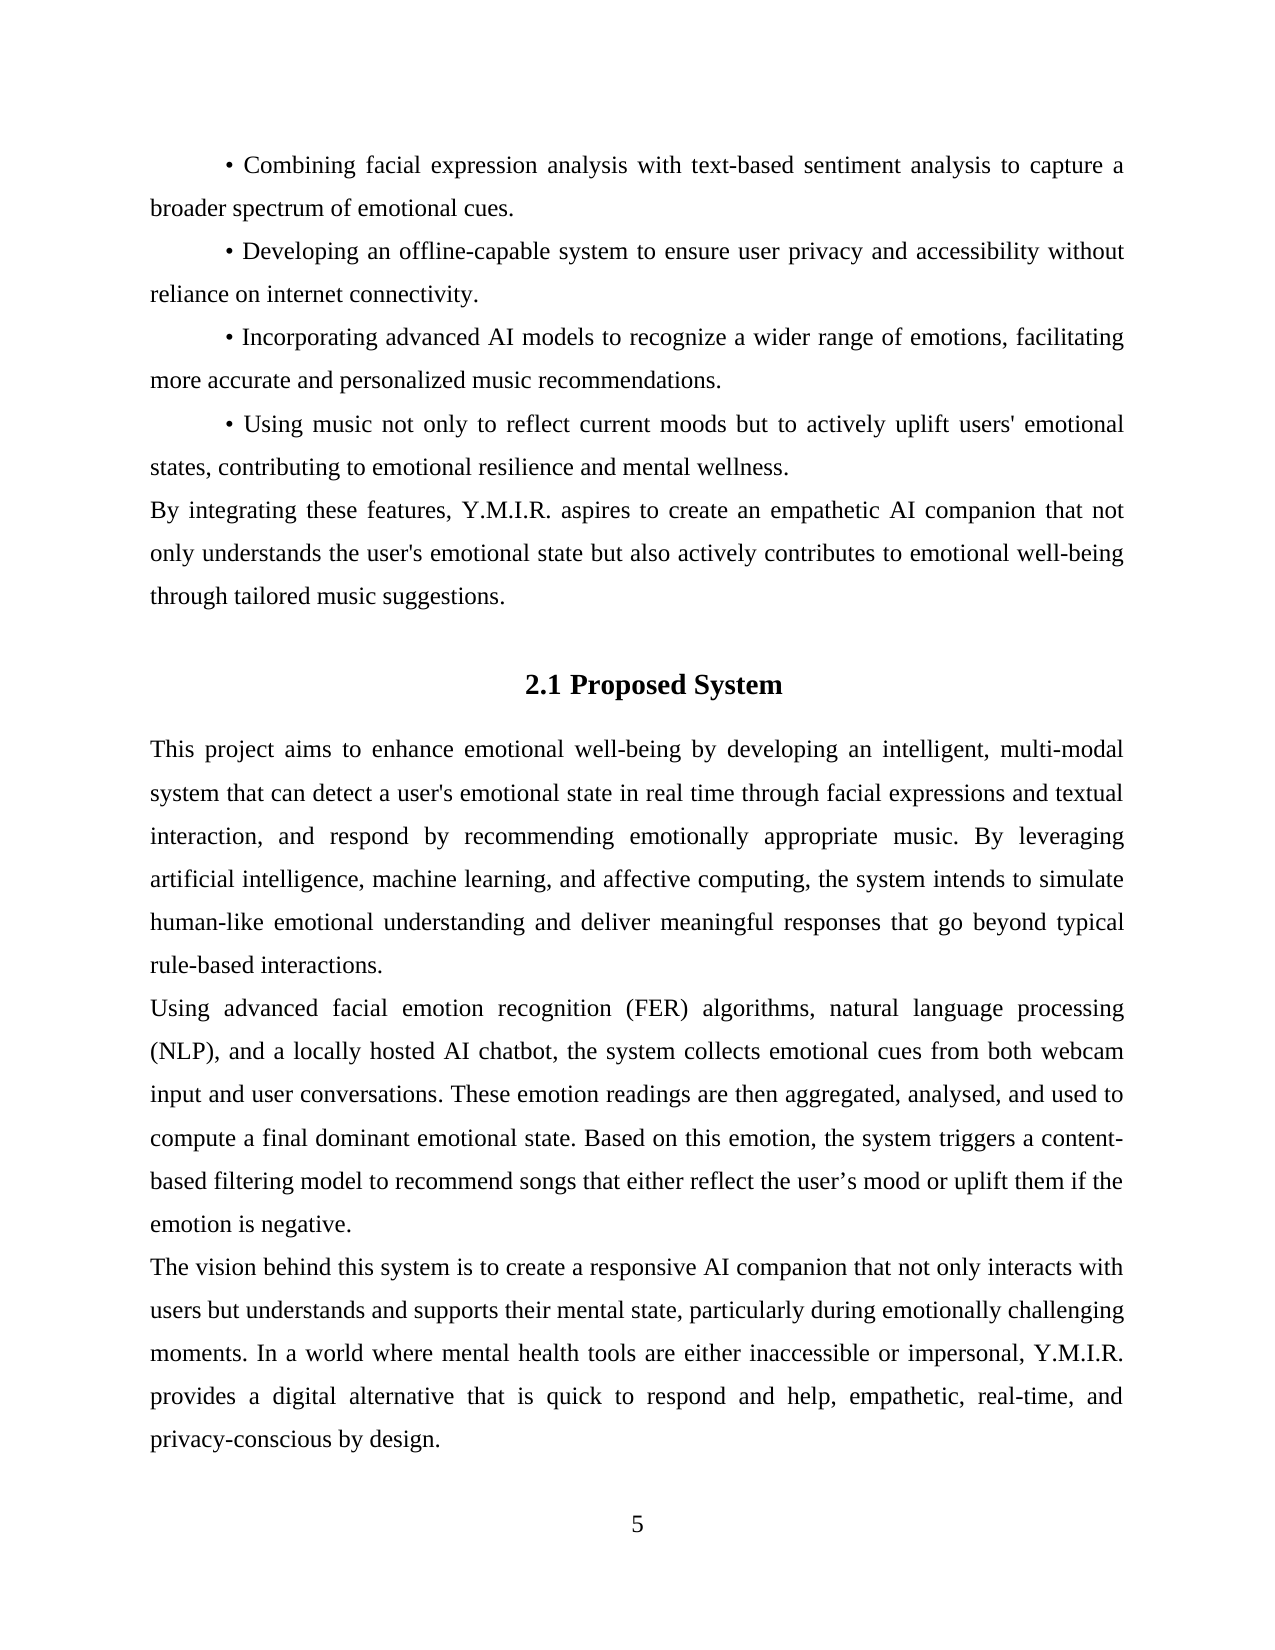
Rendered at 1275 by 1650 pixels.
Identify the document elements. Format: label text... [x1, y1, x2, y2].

text The vision behind this system is to create a responsive AI companion that not only interacts with users but understands and supports their mental state, particularly during emotionally challenging moments. In a world where mental health tools are either inaccessible or impersonal, Y.M.I.R. provides a digital alternative that is quick to respond and help, empathetic, real-time, and privacy-conscious by design. [150, 1252, 1125, 1453]
list Proposed System [525, 667, 1125, 701]
text Using advanced facial emotion recognition (FER) algorithms, natural language processing (NLP), and a locally hosted AI chatbot, the system collects emotional cues from both webcam input and user conversations. These emotion readings are then aggregated, analysed, and used to compute a final dominant emotional state. Based on this emotion, the system triggers a content-based filtering model to recommend songs that either reflect the user’s mood or uplift them if the emotion is negative. [150, 993, 1125, 1238]
text • Incorporating advanced AI models to recognize a wider range of emotions, facilitating more accurate and personalized music recommendations. [150, 322, 1125, 394]
text • Using music not only to reflect current moods but to actively uplift users' emotional states, contributing to emotional resilience and mental wellness. [150, 409, 1125, 481]
text This project aims to enhance emotional well-being by developing an intelligent, multi-modal system that can detect a user's emotional state in real time through facial expressions and textual interaction, and respond by recommending emotionally appropriate music. By leveraging artificial intelligence, machine learning, and affective computing, the system intends to simulate human-like emotional understanding and deliver meaningful responses that go beyond typical rule-based interactions. [150, 734, 1125, 979]
text • Developing an offline-capable system to ensure user privacy and accessibility without reliance on internet connectivity. [150, 236, 1125, 308]
text • Combining facial expression analysis with text-based sentiment analysis to capture a broader spectrum of emotional cues. [150, 150, 1125, 222]
text By integrating these features, Y.M.I.R. aspires to create an empathetic AI companion that not only understands the user's emotional state but also actively contributes to emotional well-being through tailored music suggestions. [150, 495, 1125, 610]
